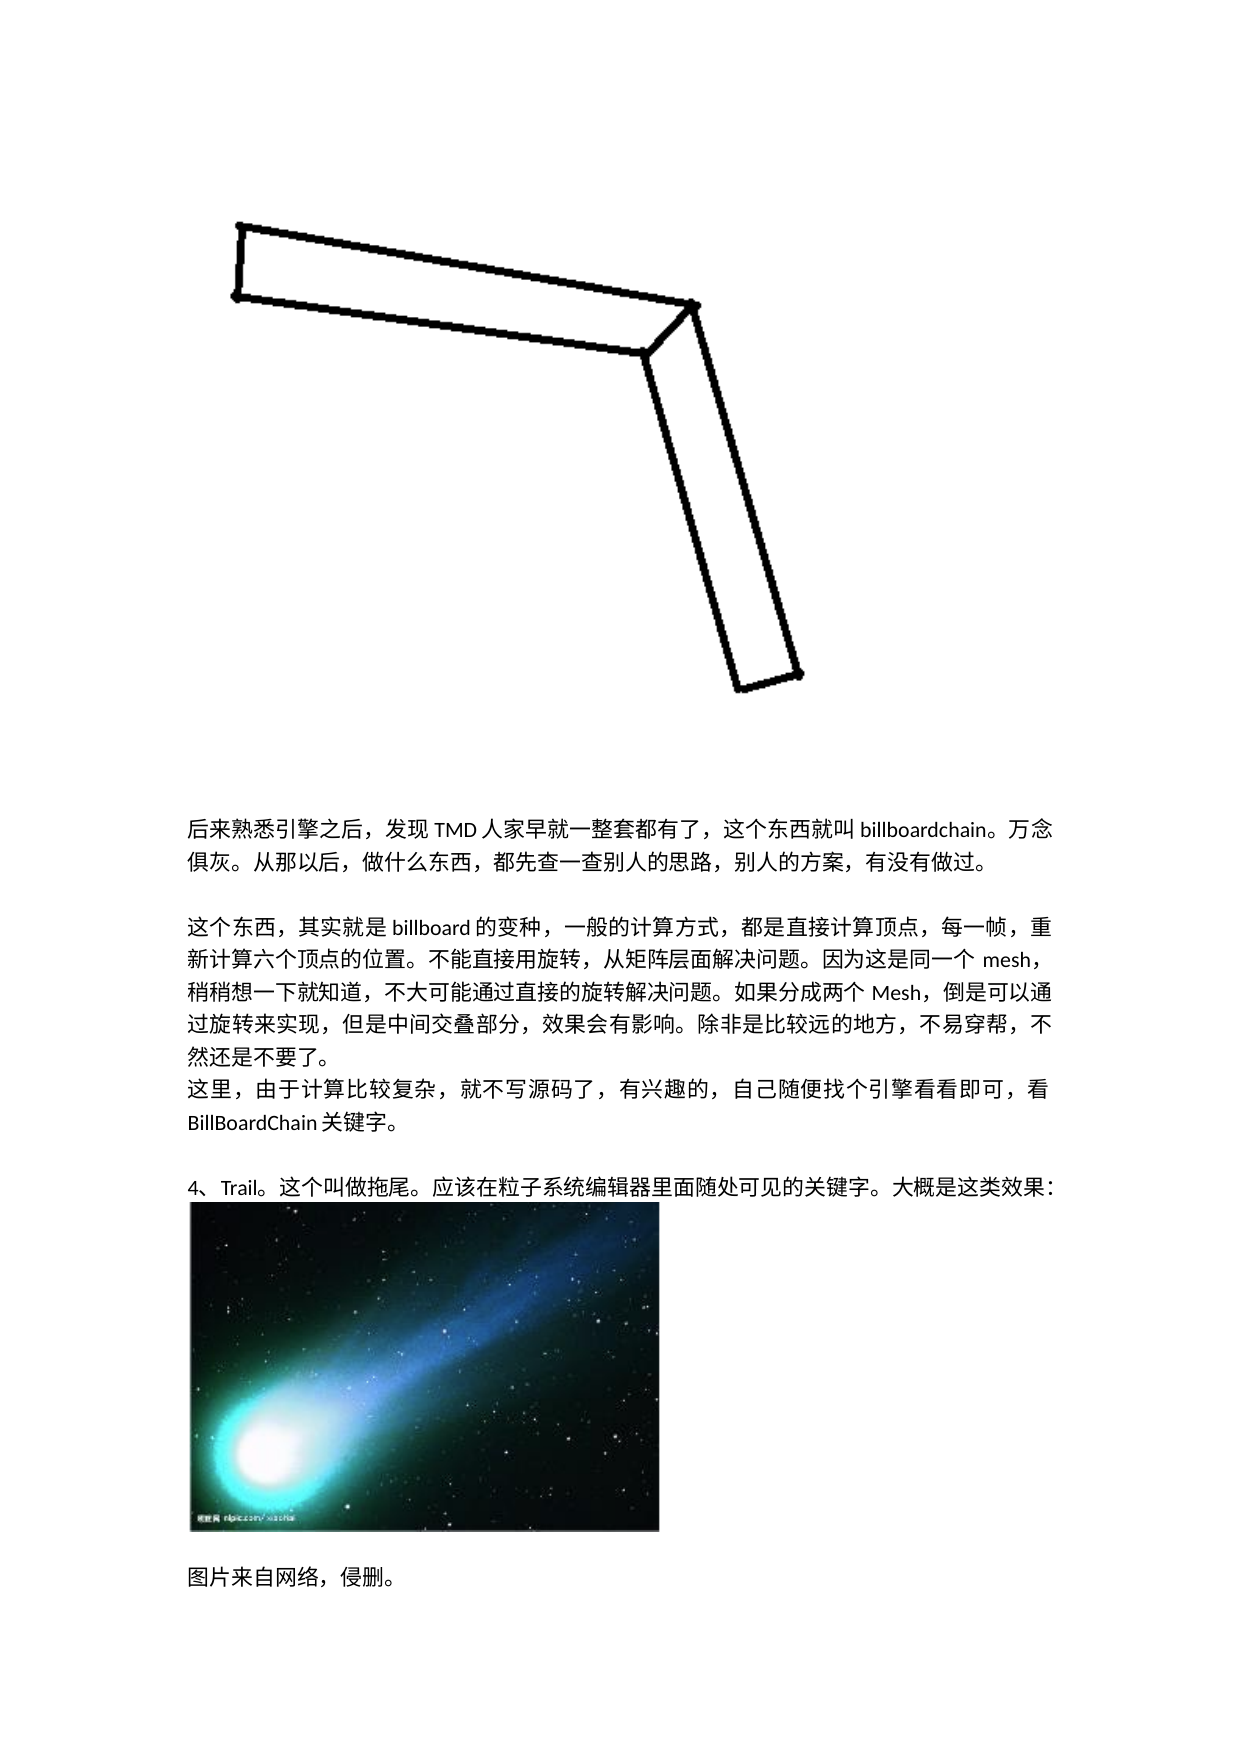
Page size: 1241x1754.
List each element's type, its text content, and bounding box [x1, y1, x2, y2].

list 后来熟悉引擎之后，发现TMD人家早就一整套都有了，这个东西就叫billboardchain。万念俱灰。从那以后，做什么东西，都先查一查别人的思路，别人的方案，有没有做过。 [187, 812, 1053, 877]
picture [187, 162, 936, 792]
list 图片来自网络，侵删。 [187, 1559, 1053, 1592]
list Trail。这个叫做拖尾。应该在粒子系统编辑器里面随处可见的关键字。大概是这类效果： [187, 1169, 1053, 1202]
list 这里，由于计算比较复杂，就不写源码了，有兴趣的，自己随便找个引擎看看即可，看BillBoardChain关键字。 [187, 1072, 1053, 1137]
list 这个东西，其实就是billboard的变种，一般的计算方式，都是直接计算顶点，每一帧，重新计算六个顶点的位置。不能直接用旋转，从矩阵层面解决问题。因为这是同一个mesh，稍稍想一下就知道，不大可能通过直接的旋转解决问题。如果分成两个Mesh，倒是可以通过旋转来实现，但是中间交叠部分，效果会有影响。除非是比较远的地方，不易穿帮，不然还是不要了。 [187, 909, 1053, 1072]
picture [187, 1202, 672, 1532]
